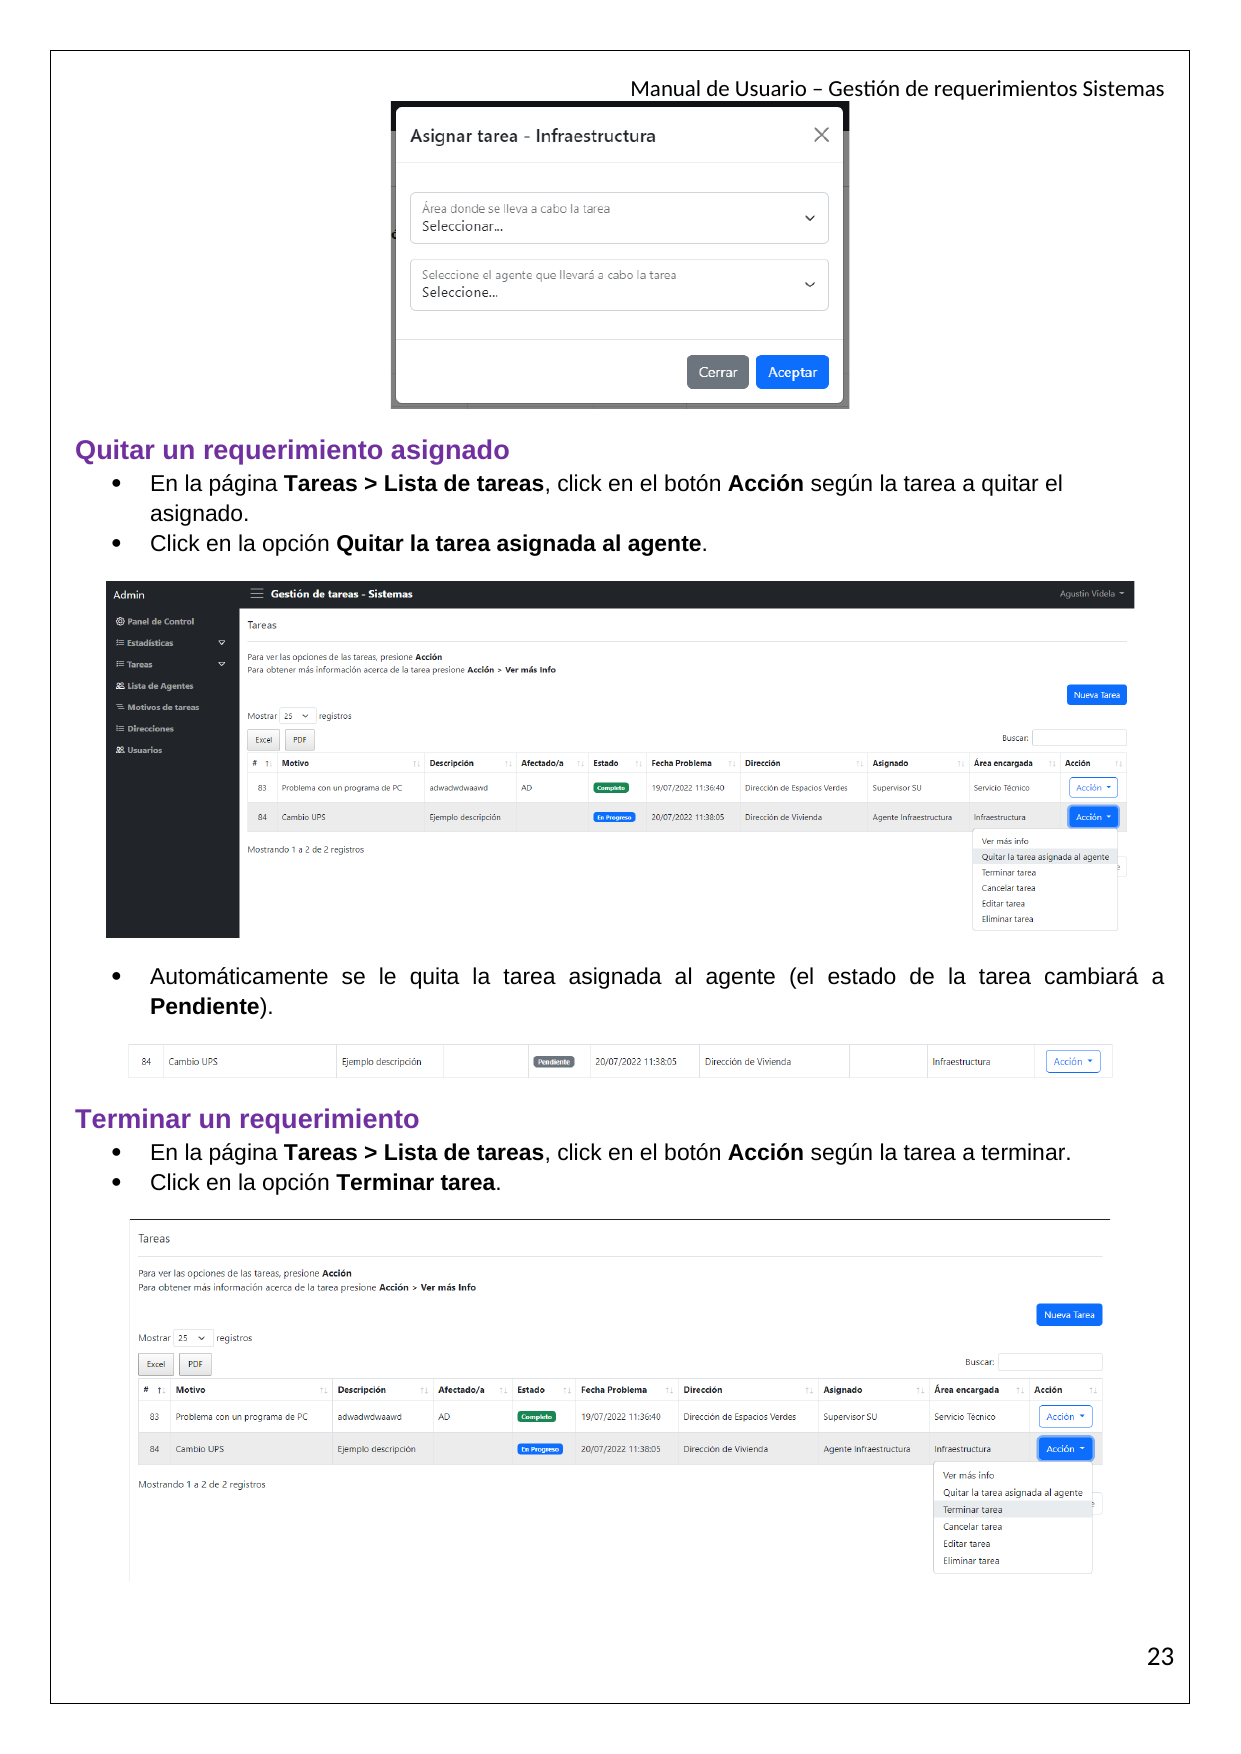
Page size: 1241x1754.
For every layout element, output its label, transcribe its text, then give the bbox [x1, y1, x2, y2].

list Click en la opción Quitar la tarea asignada al agente. [112, 530, 1165, 557]
picture [127, 1044, 1114, 1078]
picture [390, 101, 850, 409]
subtitle Terminar un requerimiento [75, 1103, 1165, 1134]
list Click en la opción Terminar tarea. [112, 1169, 1165, 1195]
list En la página Tareas > Lista de tareas, click en el botón Acción según la tarea a terminar. [112, 1138, 1165, 1165]
picture [129, 1219, 1111, 1581]
list En la página Tareas > Lista de tareas, click en el botón Acción según la tarea a quitar el asignado. [112, 470, 1165, 526]
list Automáticamente se le quita la tarea asignada al agente (el estado de la tarea cambiará a Pendiente). [112, 963, 1165, 1019]
subtitle Quitar un requerimiento asignado [75, 434, 1165, 465]
picture [106, 581, 1135, 938]
